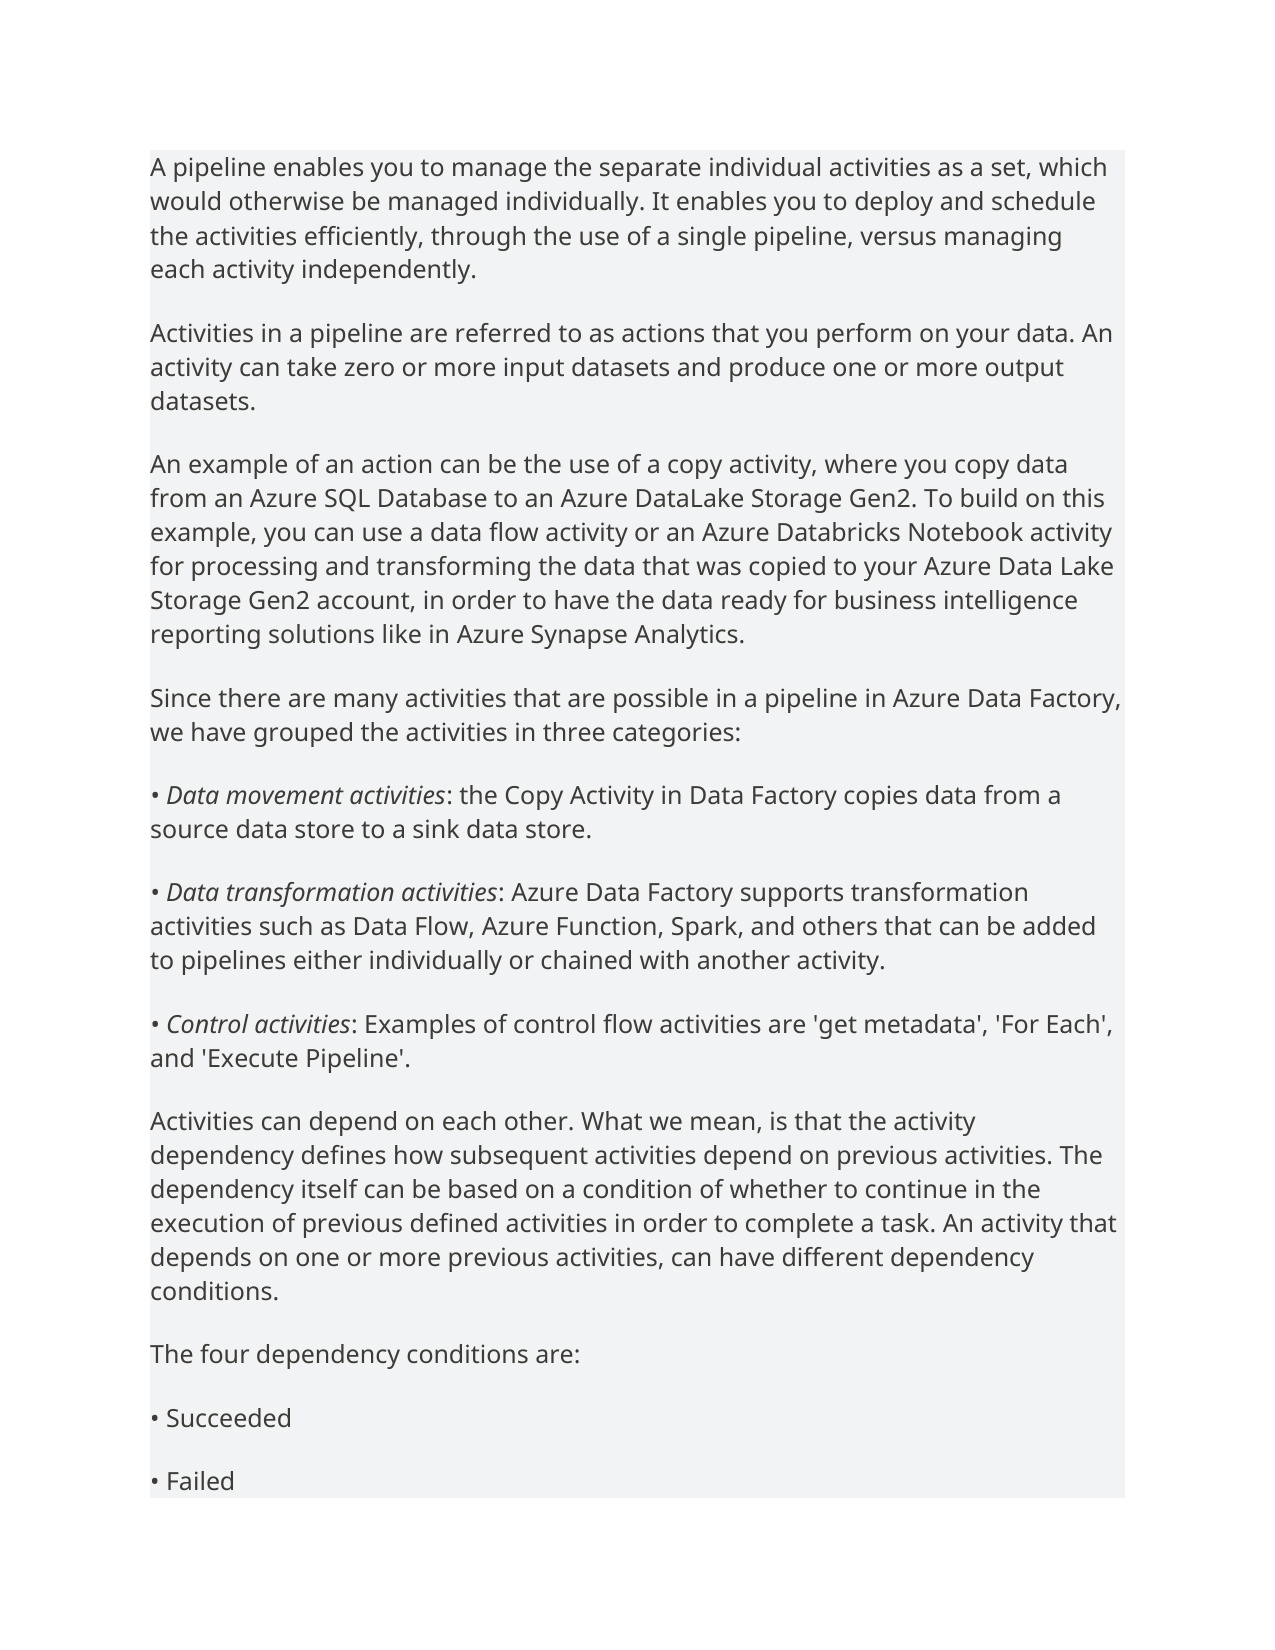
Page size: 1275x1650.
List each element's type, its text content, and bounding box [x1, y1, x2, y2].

text • Succeeded [150, 1400, 1125, 1434]
text An example of an action can be the use of a copy activity, where you copy data from an Azure SQL Database to an Azure DataLake Storage Gen2. To build on this example, you can use a data flow activity or an Azure Databricks Notebook activity for processing and transforming the data that was copied to your Azure Data Lake Storage Gen2 account, in order to have the data ready for business intelligence reporting solutions like in Azure Synapse Analytics. [150, 447, 1125, 651]
text The four dependency conditions are: [150, 1337, 1125, 1371]
text • Control activities: Examples of control flow activities are 'get metadata', 'For Each', and 'Execute Pipeline'. [150, 1006, 1125, 1074]
text • Failed [150, 1463, 1125, 1498]
text • Data movement activities: the Copy Activity in Data Factory copies data from a source data store to a sink data store. [150, 778, 1125, 846]
text A pipeline enables you to manage the separate individual activities as a set, which would otherwise be managed individually. It enables you to deploy and schedule the activities efficiently, through the use of a single pipeline, versus managing each activity independently. [150, 150, 1125, 286]
text Since there are many activities that are possible in a pipeline in Azure Data Factory, we have grouped the activities in three categories: [150, 680, 1125, 748]
text • Data transformation activities: Azure Data Factory supports transformation activities such as Data Flow, Azure Function, Spark, and others that can be added to pipelines either individually or chained with another activity. [150, 875, 1125, 977]
text Activities in a pipeline are referred to as actions that you perform on your data. An activity can take zero or more input datasets and produce one or more output datasets. [150, 315, 1125, 418]
text Activities can depend on each other. What we mean, is that the activity dependency defines how subsequent activities depend on previous activities. The dependency itself can be based on a condition of whether to continue in the execution of previous defined activities in order to complete a task. An activity that depends on one or more previous activities, can have different dependency conditions. [150, 1103, 1125, 1308]
